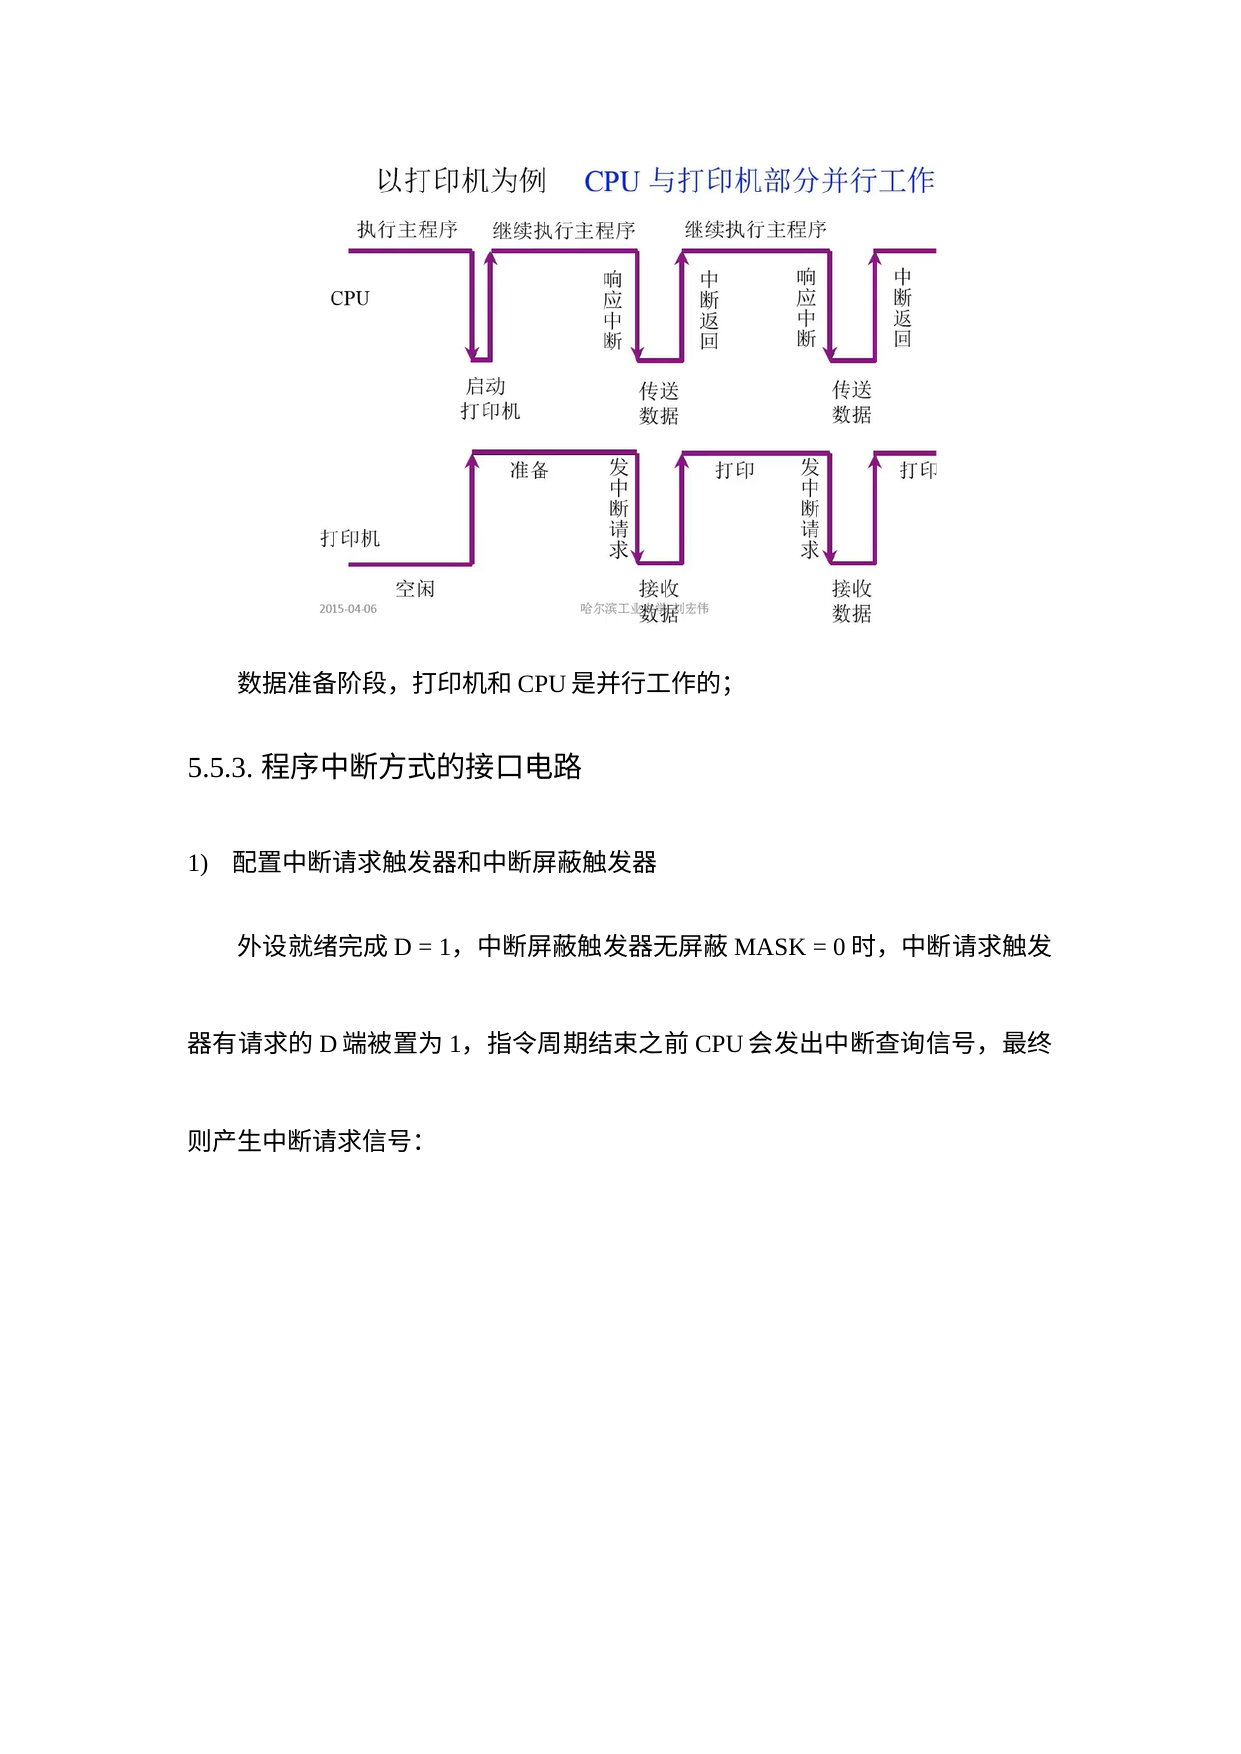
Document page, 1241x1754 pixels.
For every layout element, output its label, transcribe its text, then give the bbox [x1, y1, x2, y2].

list 配置中断请求触发器和中断屏蔽触发器 [187, 828, 1053, 893]
picture [303, 162, 937, 626]
text 外设就绪完成D = 1，中断屏蔽触发器无屏蔽MASK = 0时，中断请求触发器有请求的D端被置为1，指令周期结束之前CPU会发出中断查询信号，最终则产生中断请求信号： [187, 912, 1053, 1172]
text 数据准备阶段，打印机和CPU是并行工作的； [187, 649, 1053, 714]
subtitle 程序中断方式的接口电路 [187, 733, 1053, 798]
